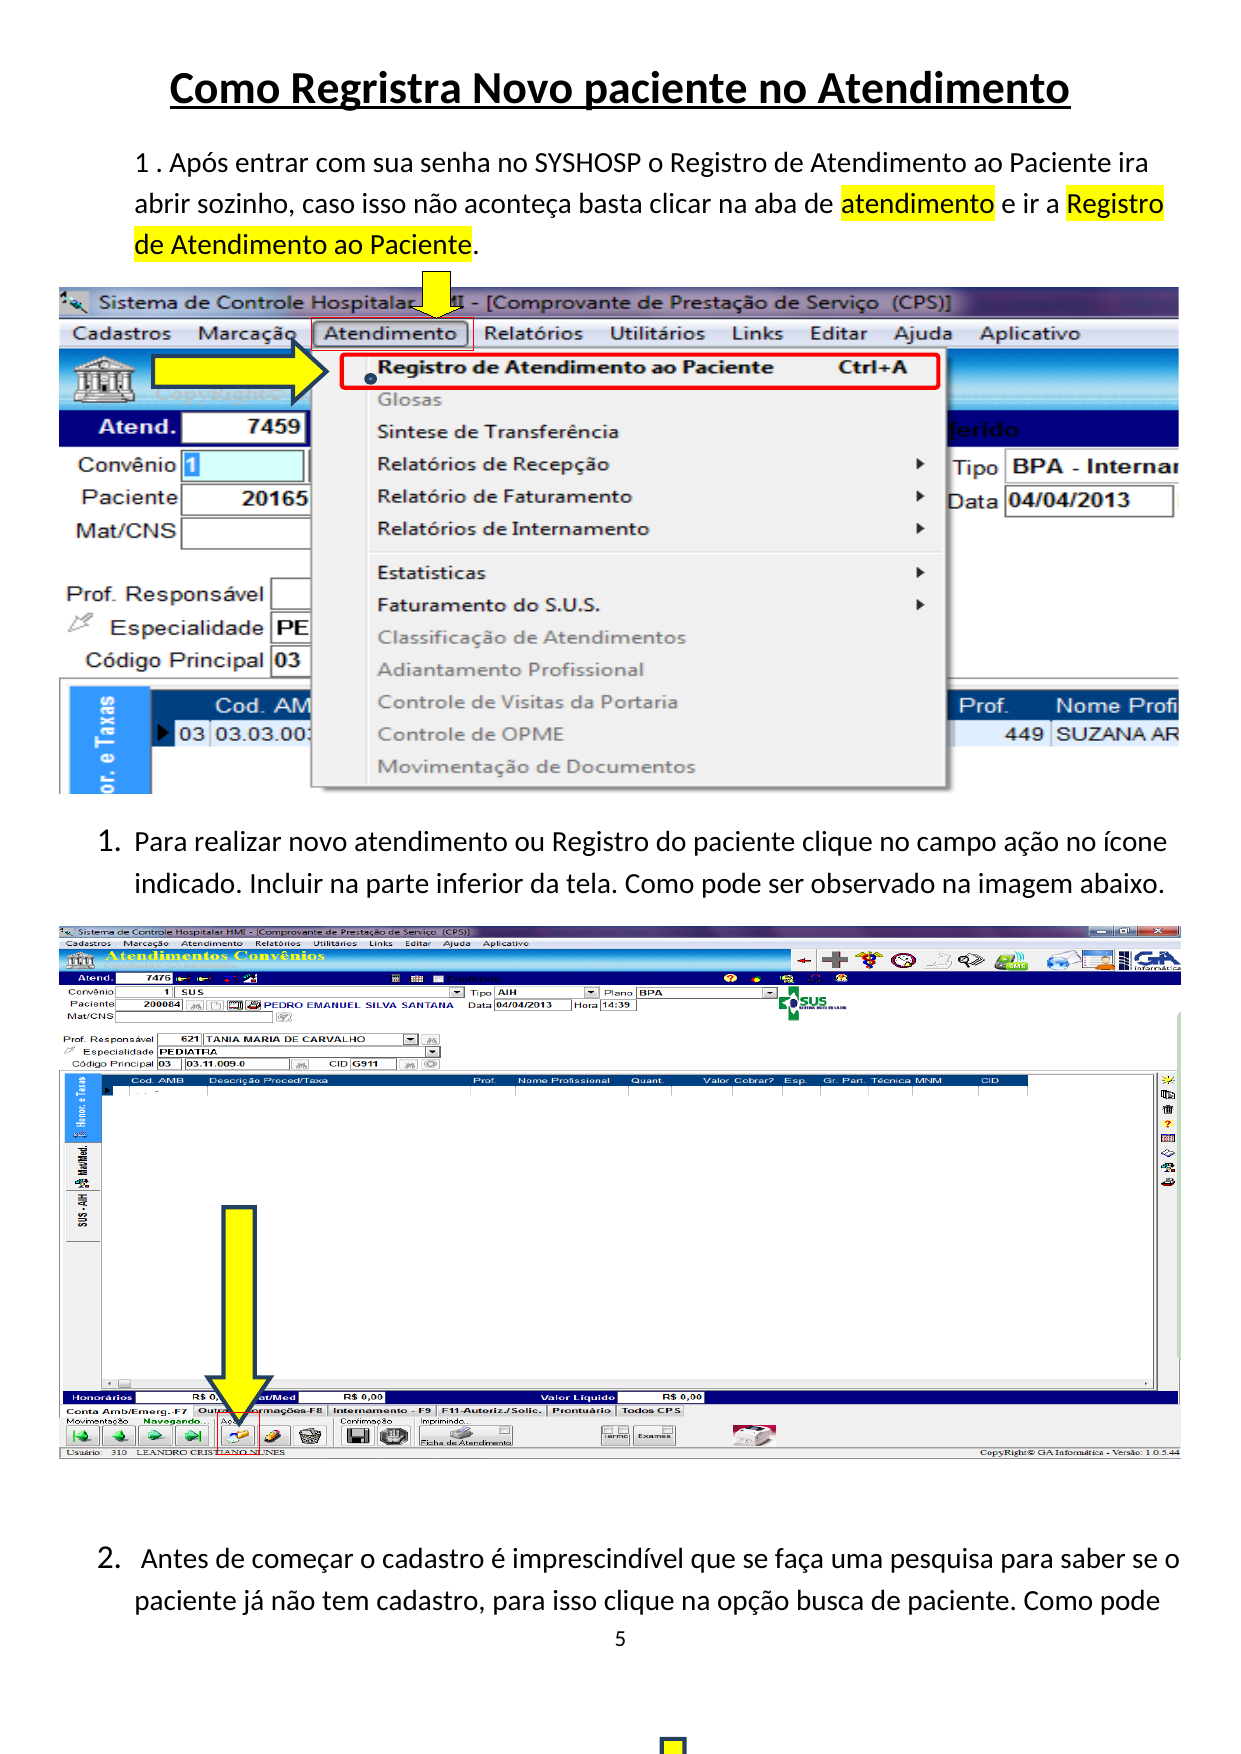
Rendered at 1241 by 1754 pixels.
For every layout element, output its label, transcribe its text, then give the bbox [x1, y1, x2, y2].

picture [312, 488, 473, 520]
list Para realizar novo atendimento ou Registro do paciente clique no campo ação no ícone indicado. Incluir na parte inferior da tela. Como pode ser observado na imagem abaixo. [97, 989, 1181, 1071]
text 1 . Após entrar com sua senha no SYSHOSP o Registro de Atendimento ao Paciente ira abrir sozinho, caso isso não aconteça basta clicar na aba de atendimento e ir a Registro de Atendimento ao Paciente. [134, 314, 1181, 432]
text Como Regristra Novo paciente no Atendimento [59, 229, 1181, 285]
picture [59, 458, 1179, 964]
